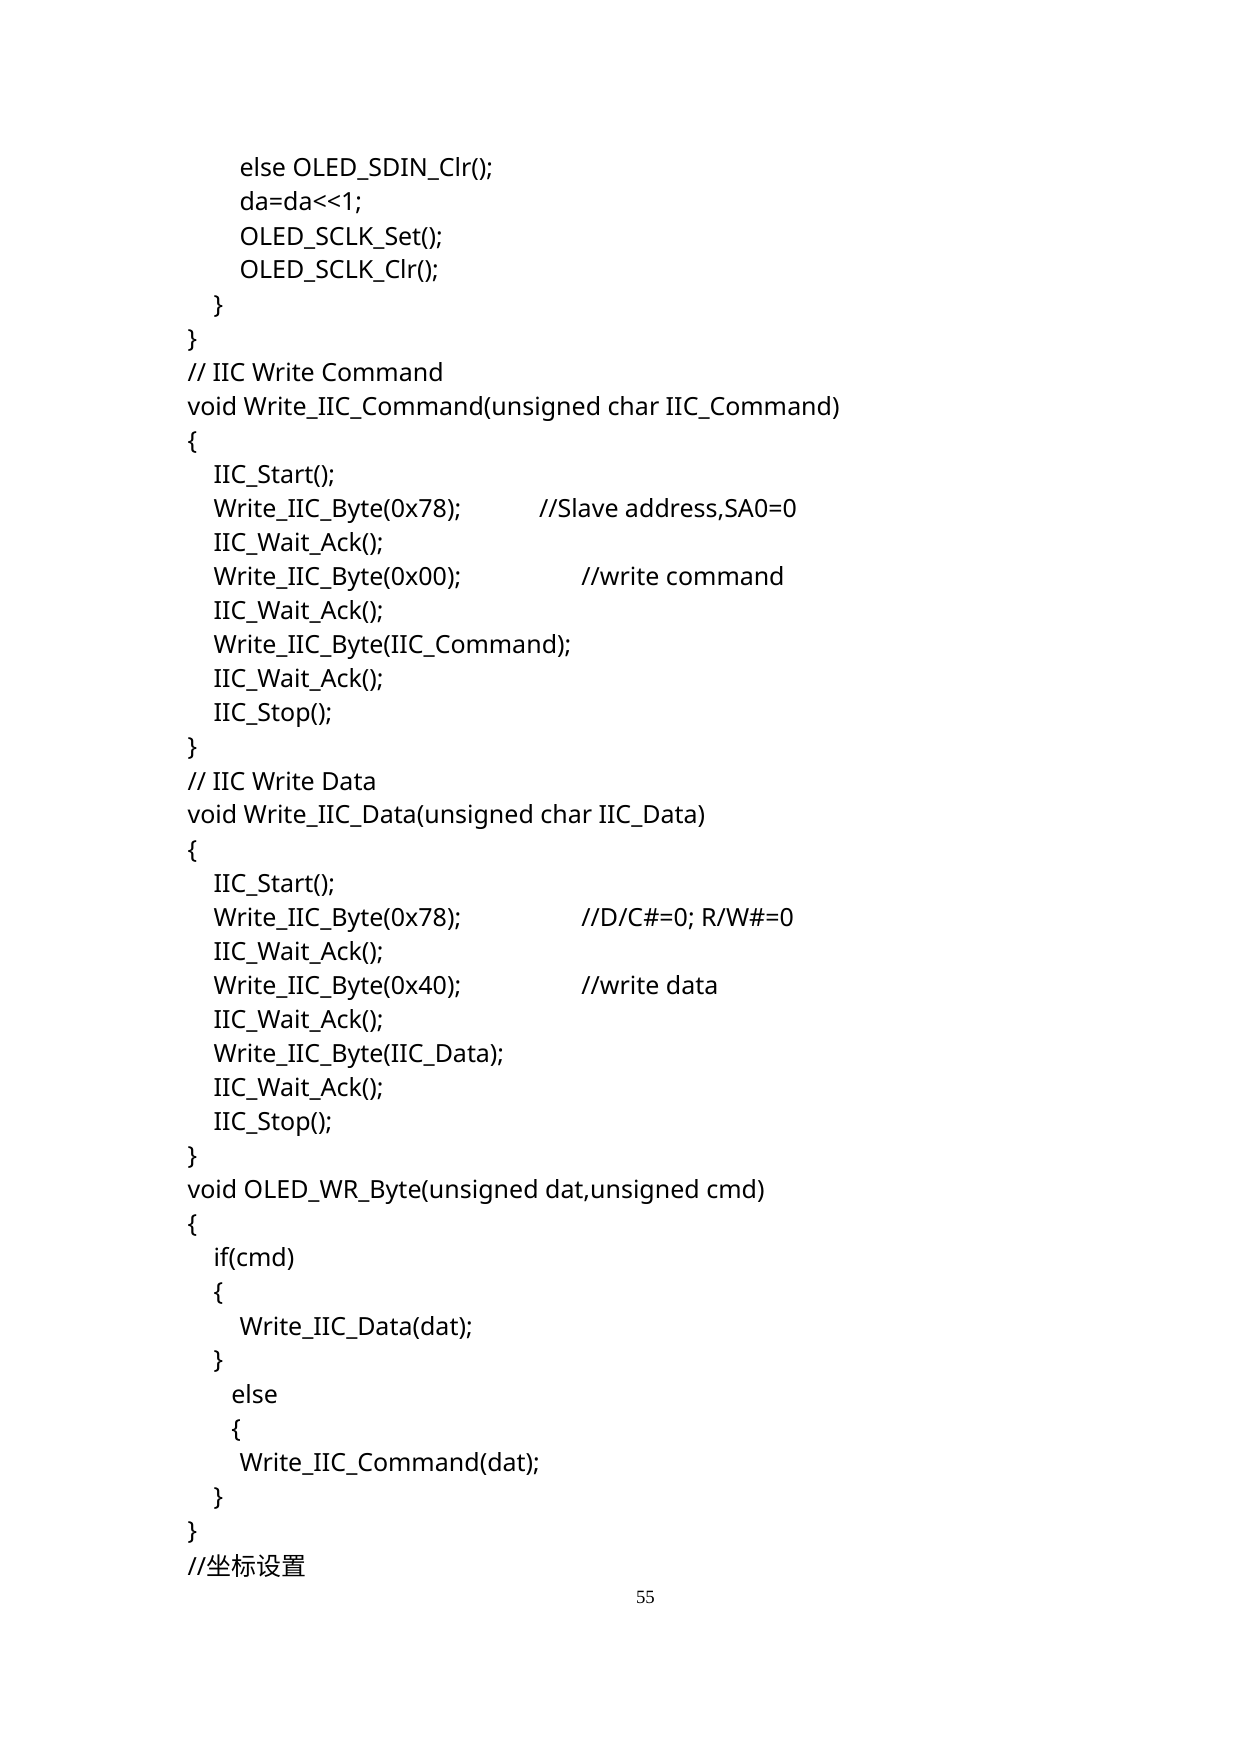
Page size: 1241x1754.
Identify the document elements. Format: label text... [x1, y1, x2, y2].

text Write_IIC_Byte(0x40); //write data [187, 967, 1053, 1002]
text Write_IIC_Byte(IIC_Command); [187, 627, 1053, 661]
text } [187, 1138, 1053, 1172]
text Write_IIC_Command(dat); [187, 1444, 1053, 1478]
text Write_IIC_Data(dat); [187, 1308, 1053, 1342]
text Write_IIC_Byte(0x78); //Slave address,SA0=0 [187, 491, 1053, 525]
text IIC_Stop(); [187, 695, 1053, 729]
text { [187, 1410, 1053, 1444]
text Write_IIC_Byte(0x78); //D/C#=0; R/W#=0 [187, 899, 1053, 933]
text IIC_Wait_Ack(); [187, 593, 1053, 627]
text void Write_IIC_Data(unsigned char IIC_Data) [187, 797, 1053, 831]
text else [187, 1376, 1053, 1410]
text void Write_IIC_Command(unsigned char IIC_Command) [187, 388, 1053, 422]
text else OLED_SDIN_Clr(); [187, 150, 1053, 184]
text //坐标设置 [187, 1547, 1053, 1583]
text { [187, 1274, 1053, 1308]
text // IIC Write Data [187, 763, 1053, 797]
text } [187, 1342, 1053, 1376]
text IIC_Wait_Ack(); [187, 1002, 1053, 1036]
text IIC_Start(); [187, 457, 1053, 491]
text IIC_Wait_Ack(); [187, 661, 1053, 695]
text } [187, 320, 1053, 354]
text void OLED_WR_Byte(unsigned dat,unsigned cmd) [187, 1172, 1053, 1206]
text IIC_Wait_Ack(); [187, 933, 1053, 967]
text // IIC Write Command [187, 354, 1053, 388]
text OLED_SCLK_Set(); [187, 218, 1053, 252]
text IIC_Wait_Ack(); [187, 1070, 1053, 1104]
text Write_IIC_Byte(IIC_Data); [187, 1036, 1053, 1070]
text } [187, 729, 1053, 763]
text IIC_Stop(); [187, 1104, 1053, 1138]
text da=da<<1; [187, 184, 1053, 218]
text { [187, 1206, 1053, 1240]
text OLED_SCLK_Clr(); [187, 252, 1053, 286]
text if(cmd) [187, 1240, 1053, 1274]
text { [187, 422, 1053, 457]
text IIC_Wait_Ack(); [187, 525, 1053, 559]
text { [187, 831, 1053, 865]
text IIC_Start(); [187, 865, 1053, 899]
text } [187, 1512, 1053, 1547]
text Write_IIC_Byte(0x00); //write command [187, 559, 1053, 593]
text } [187, 286, 1053, 320]
text } [187, 1478, 1053, 1512]
